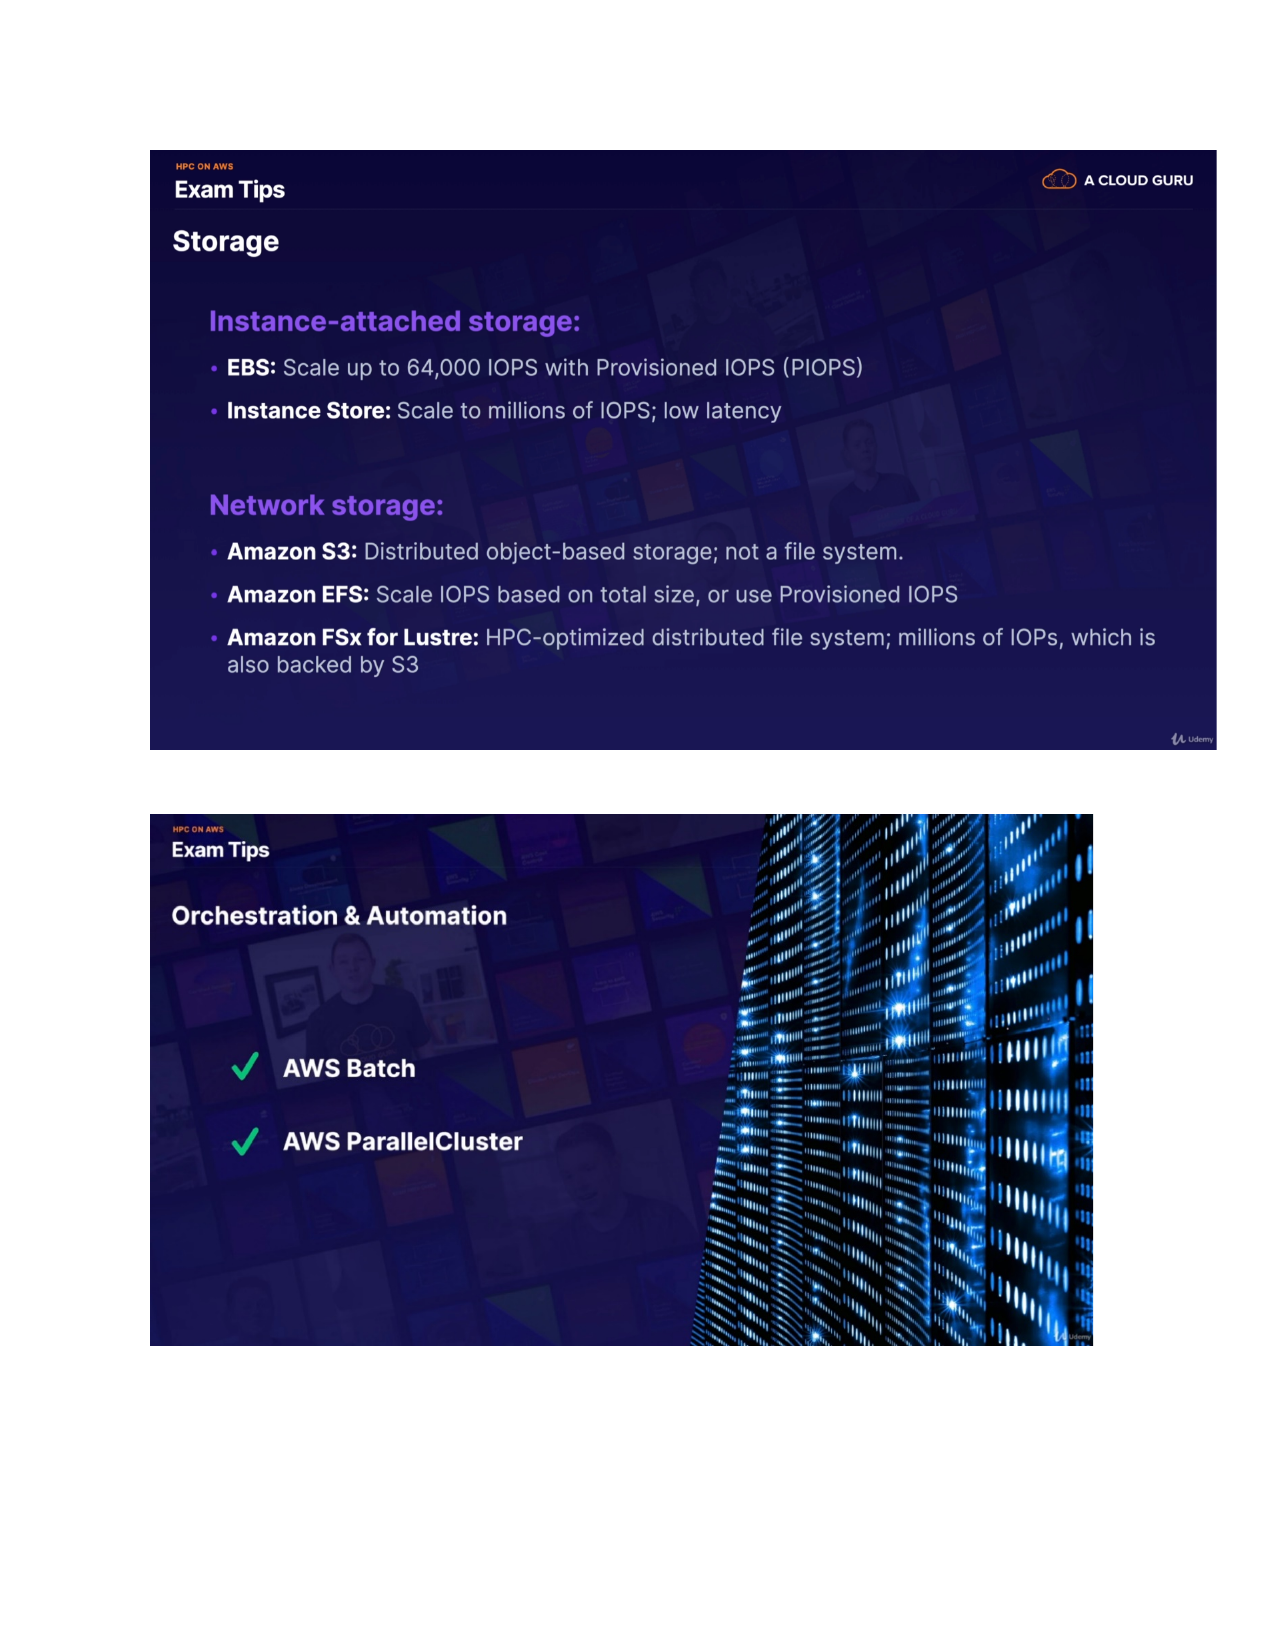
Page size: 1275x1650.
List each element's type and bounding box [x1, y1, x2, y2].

picture [150, 814, 1094, 1346]
picture [150, 150, 1217, 750]
